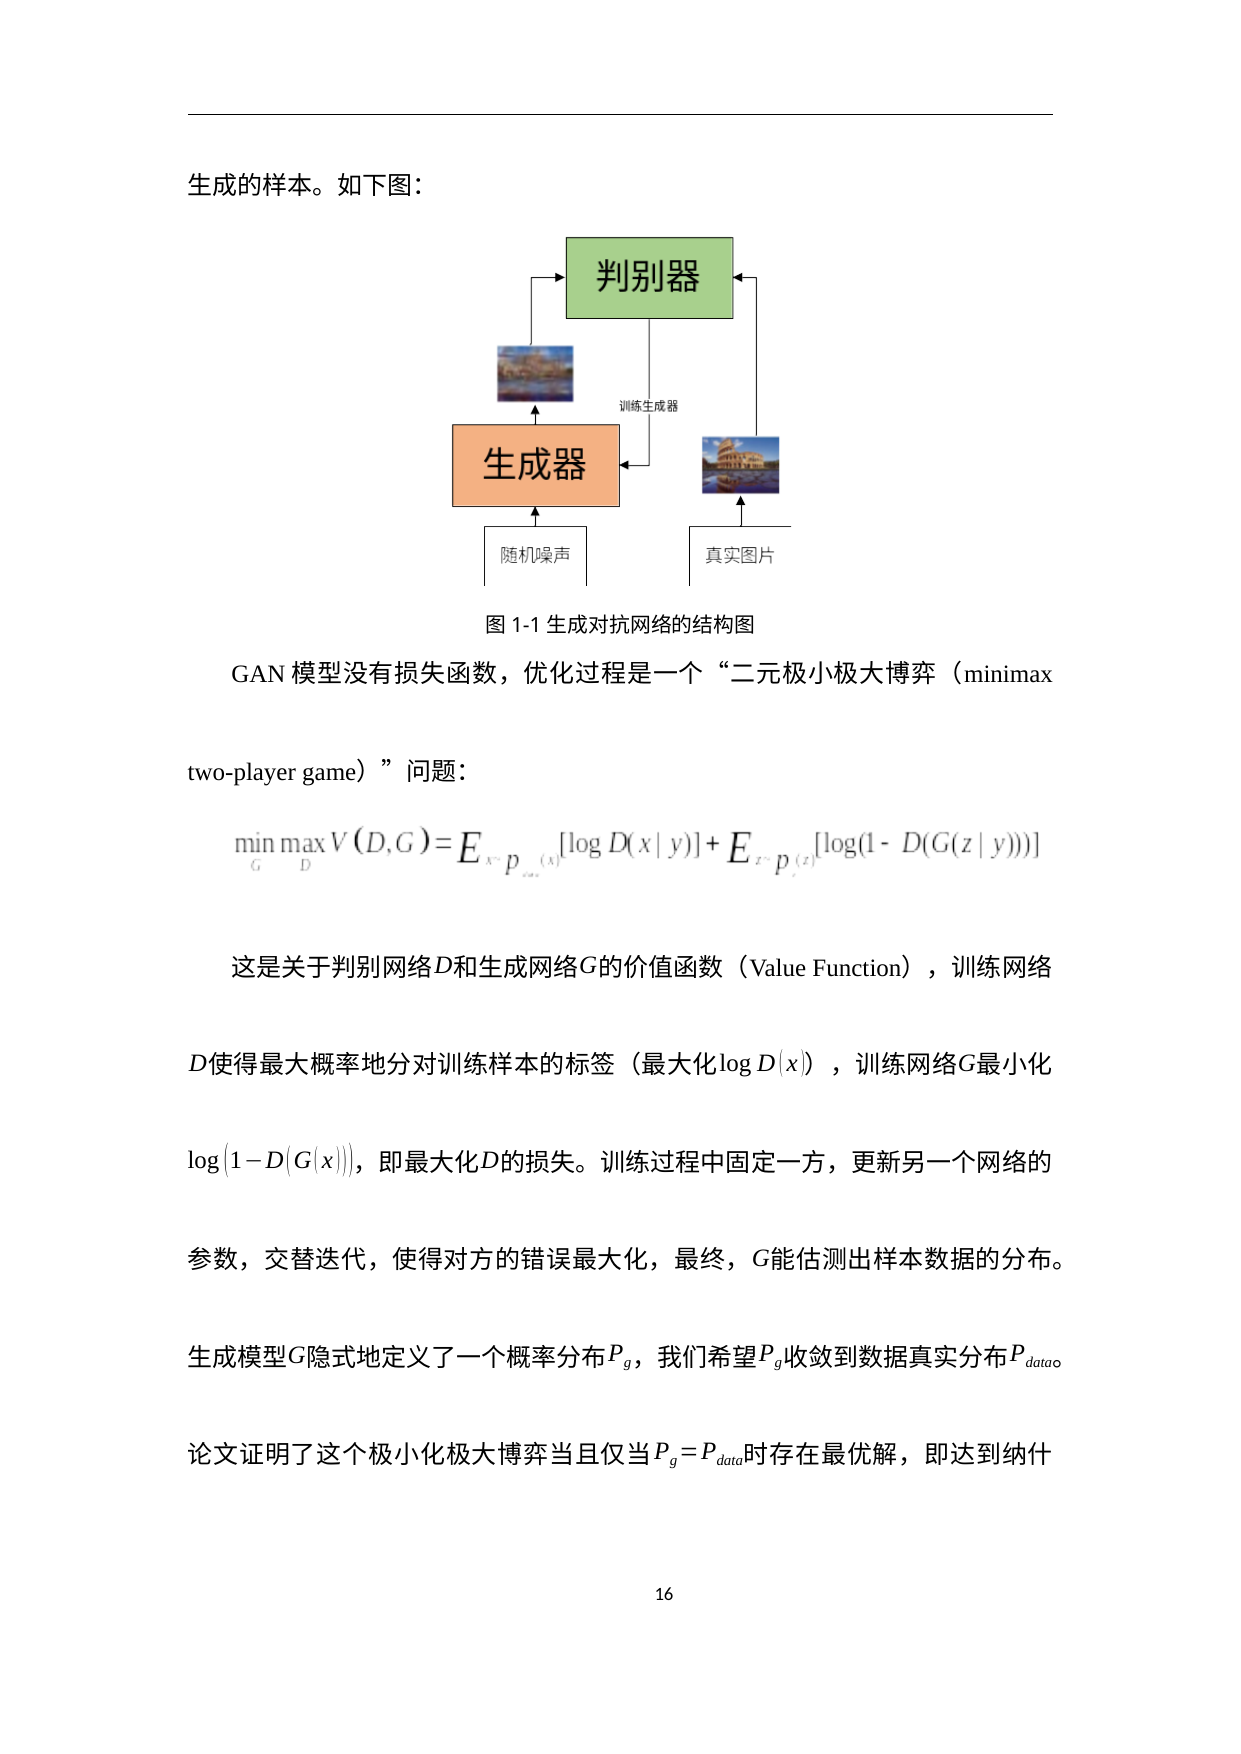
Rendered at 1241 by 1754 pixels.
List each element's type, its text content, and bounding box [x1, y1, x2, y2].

text GAN模型没有损失函数，优化过程是一个“二元极小极大博弈（minimax two-player game）”问题： [187, 639, 1053, 802]
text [187, 933, 1053, 1485]
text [187, 151, 1053, 216]
text 图 1-1 生成对抗网络的结构图 [187, 607, 1053, 639]
